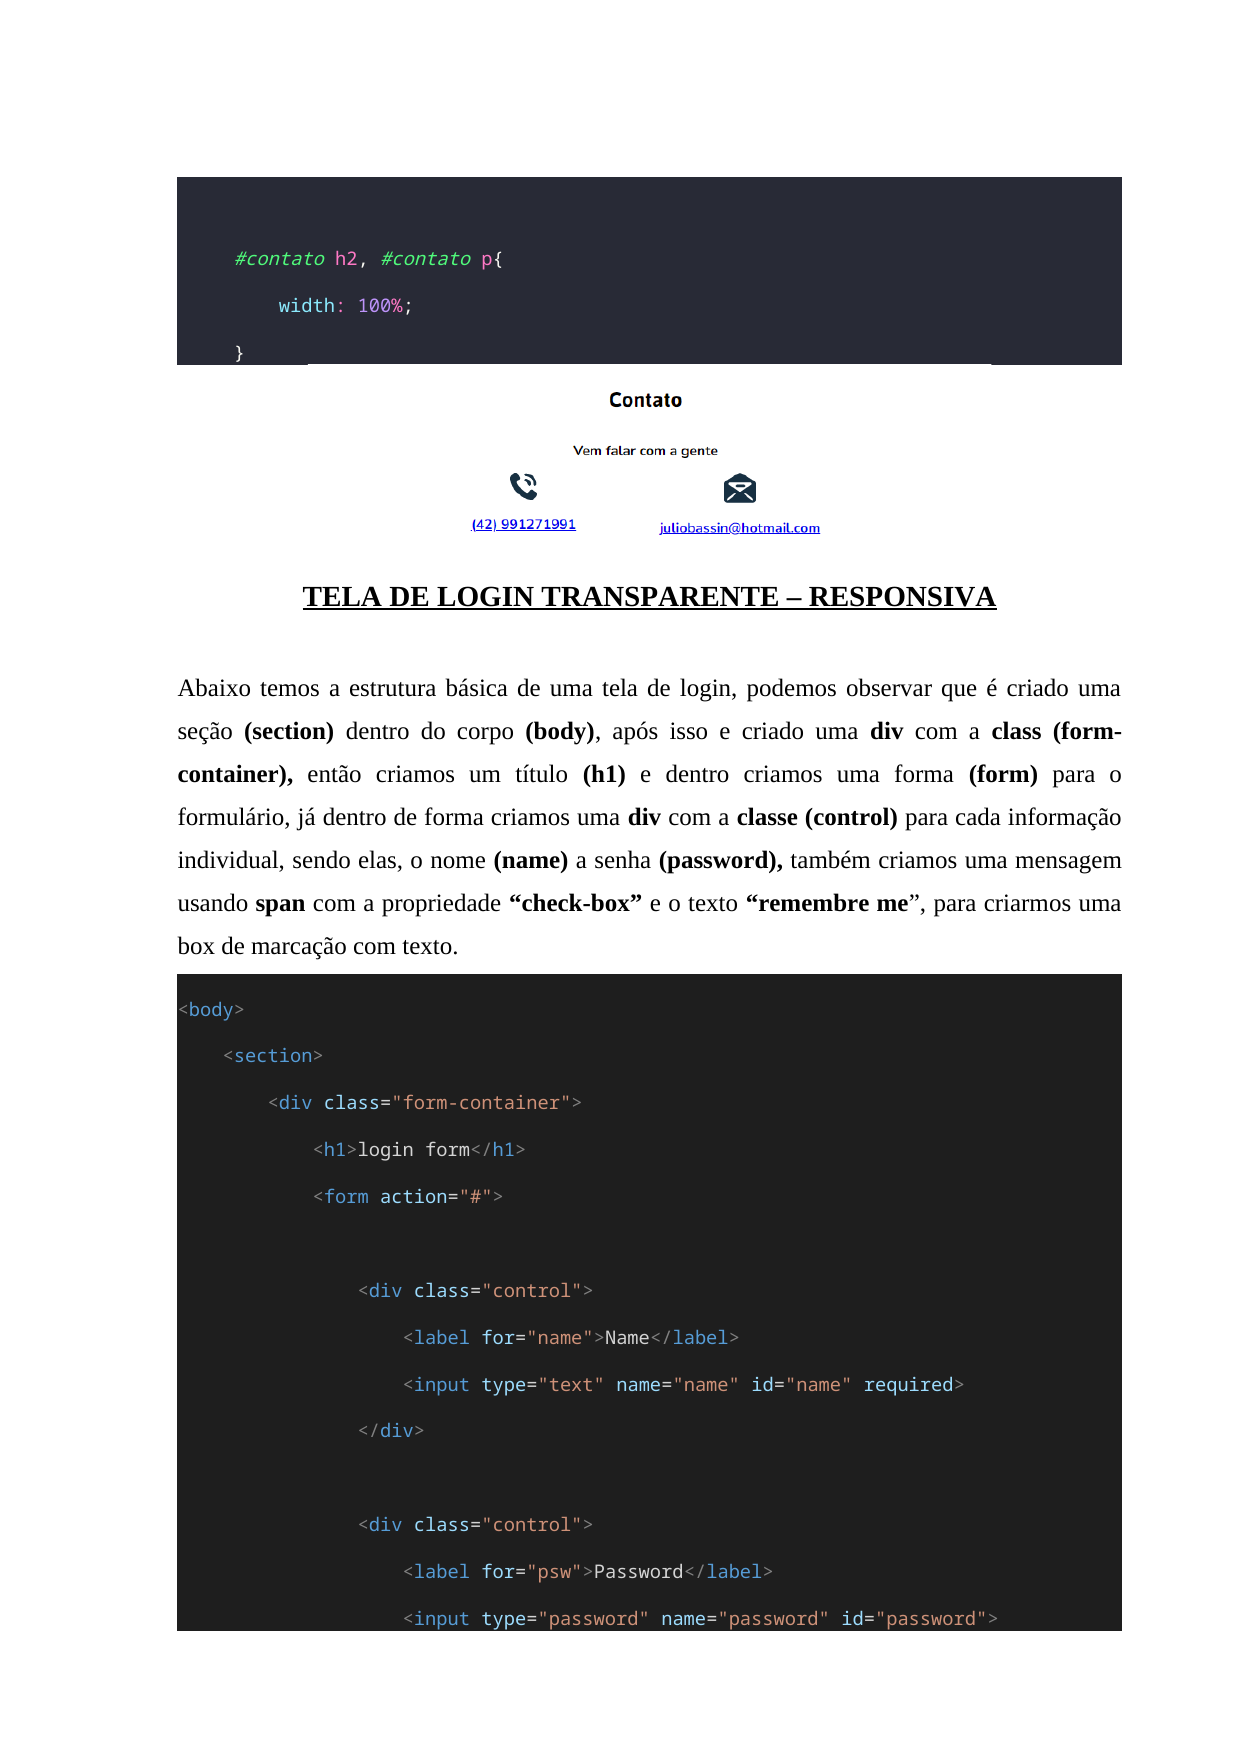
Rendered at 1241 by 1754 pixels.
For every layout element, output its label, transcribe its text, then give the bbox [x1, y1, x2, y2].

text <body> [177, 974, 1122, 1021]
text <div class="control"> [177, 1256, 1122, 1303]
text <input type="text" name="name" id="name" required> [177, 1349, 1122, 1396]
text <label for="name">Name</label> [177, 1303, 1122, 1349]
text TELA DE LOGIN TRANSPARENTE – RESPONSIVA [177, 579, 1122, 613]
text width: 100%; [177, 271, 1122, 318]
text <input type="password" name="password" id="password"> [177, 1584, 1122, 1631]
text Abaixo temos a estrutura básica de uma tela de login, podemos observar que é criado uma seção (section) dentro do corpo (body), após isso e criado uma div com a class (form-container), então criamos um título (h1) e dentro criamos uma forma (form) para o formulário, já dentro de forma criamos uma div com a classe (control) para cada informação individual, sendo elas, o nome (name) a senha (password), também criamos uma mensagem usando span com a propriedade “check-box” e o texto “remembre me”, para criarmos uma box de marcação com texto. [177, 673, 1122, 960]
text <div class="form-container"> [177, 1068, 1122, 1115]
text #contato h2, #contato p{ [177, 224, 1122, 271]
text <div class="control"> [177, 1490, 1122, 1537]
text } [177, 318, 1122, 365]
picture [307, 364, 992, 565]
text <label for="psw">Password</label> [177, 1537, 1122, 1584]
text <h1>login form</h1> [177, 1115, 1122, 1162]
text <section> [177, 1021, 1122, 1068]
text </div> [177, 1396, 1122, 1443]
text <form action="#"> [177, 1162, 1122, 1209]
